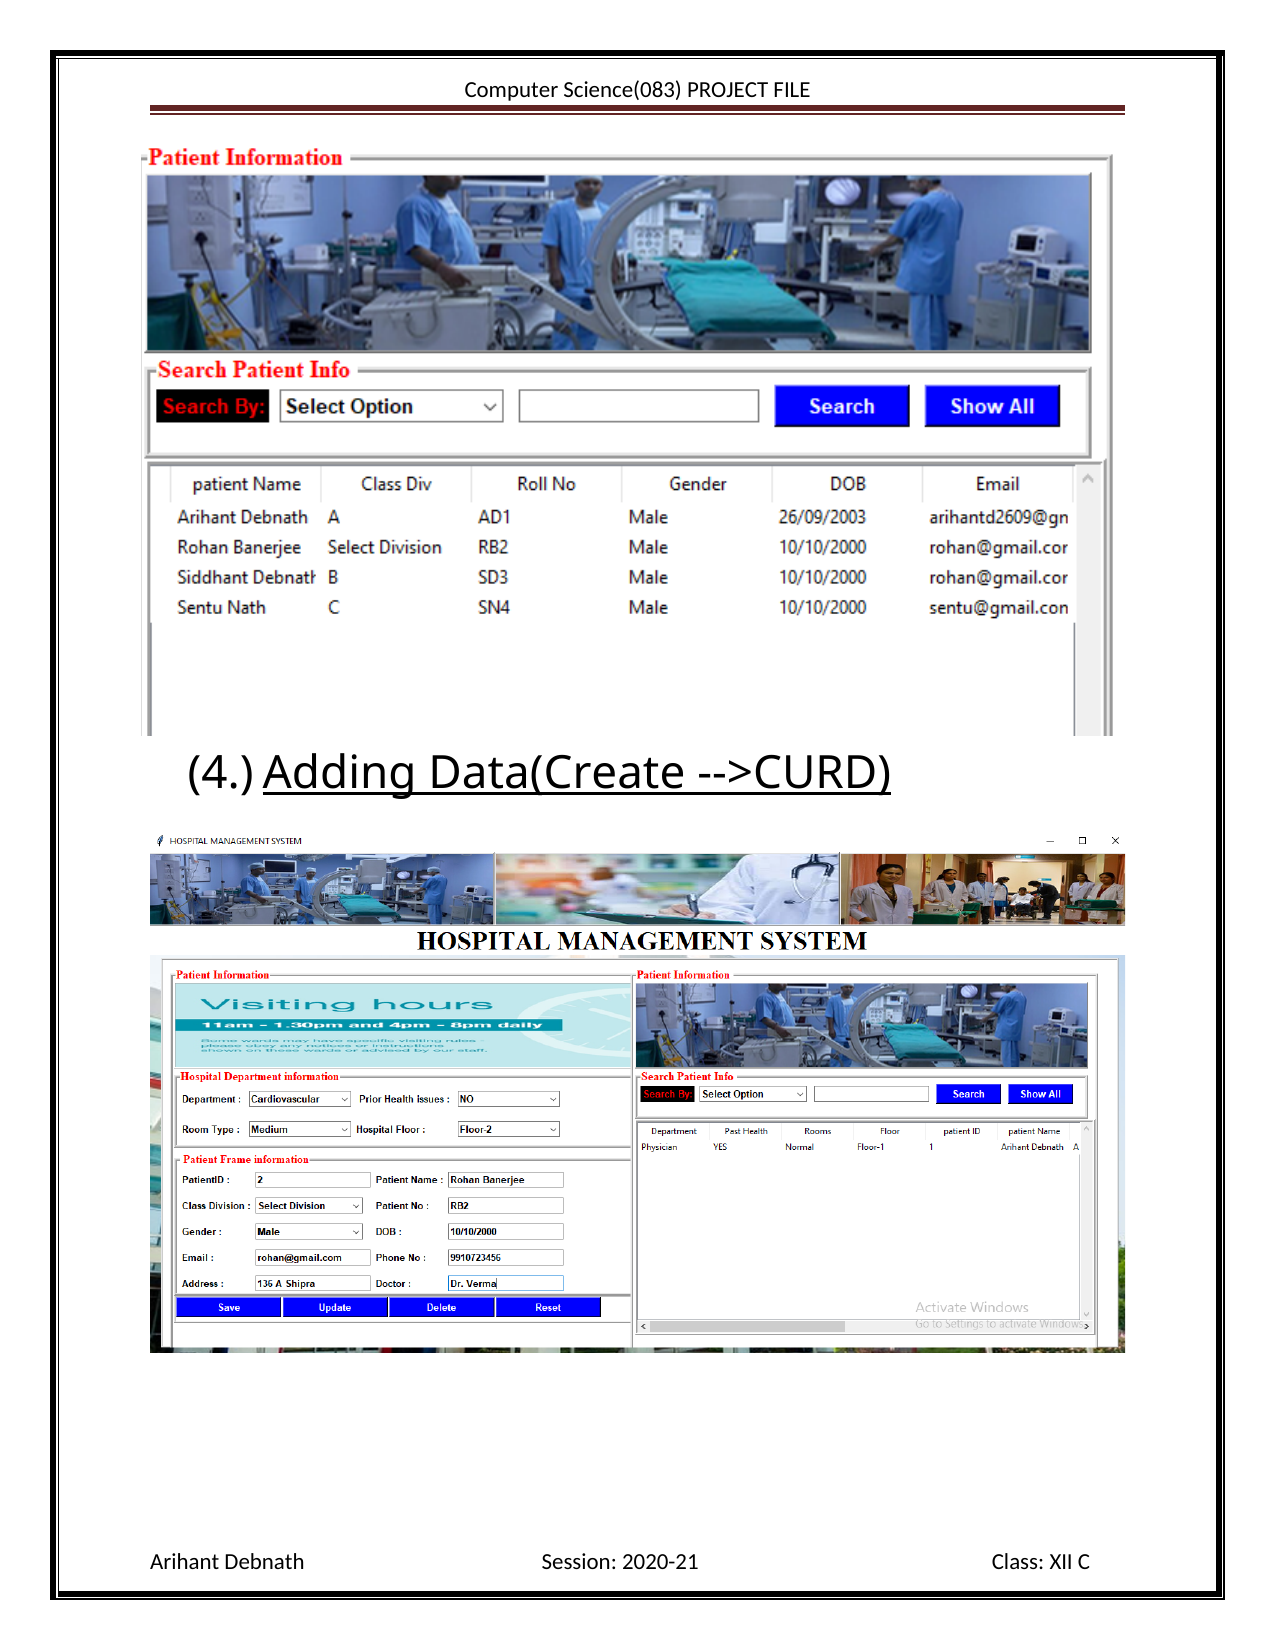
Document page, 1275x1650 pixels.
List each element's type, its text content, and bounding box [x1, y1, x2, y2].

list Adding Data(Create -->CURD) [187, 739, 1125, 802]
picture [141, 132, 1116, 736]
picture [150, 832, 1125, 1353]
